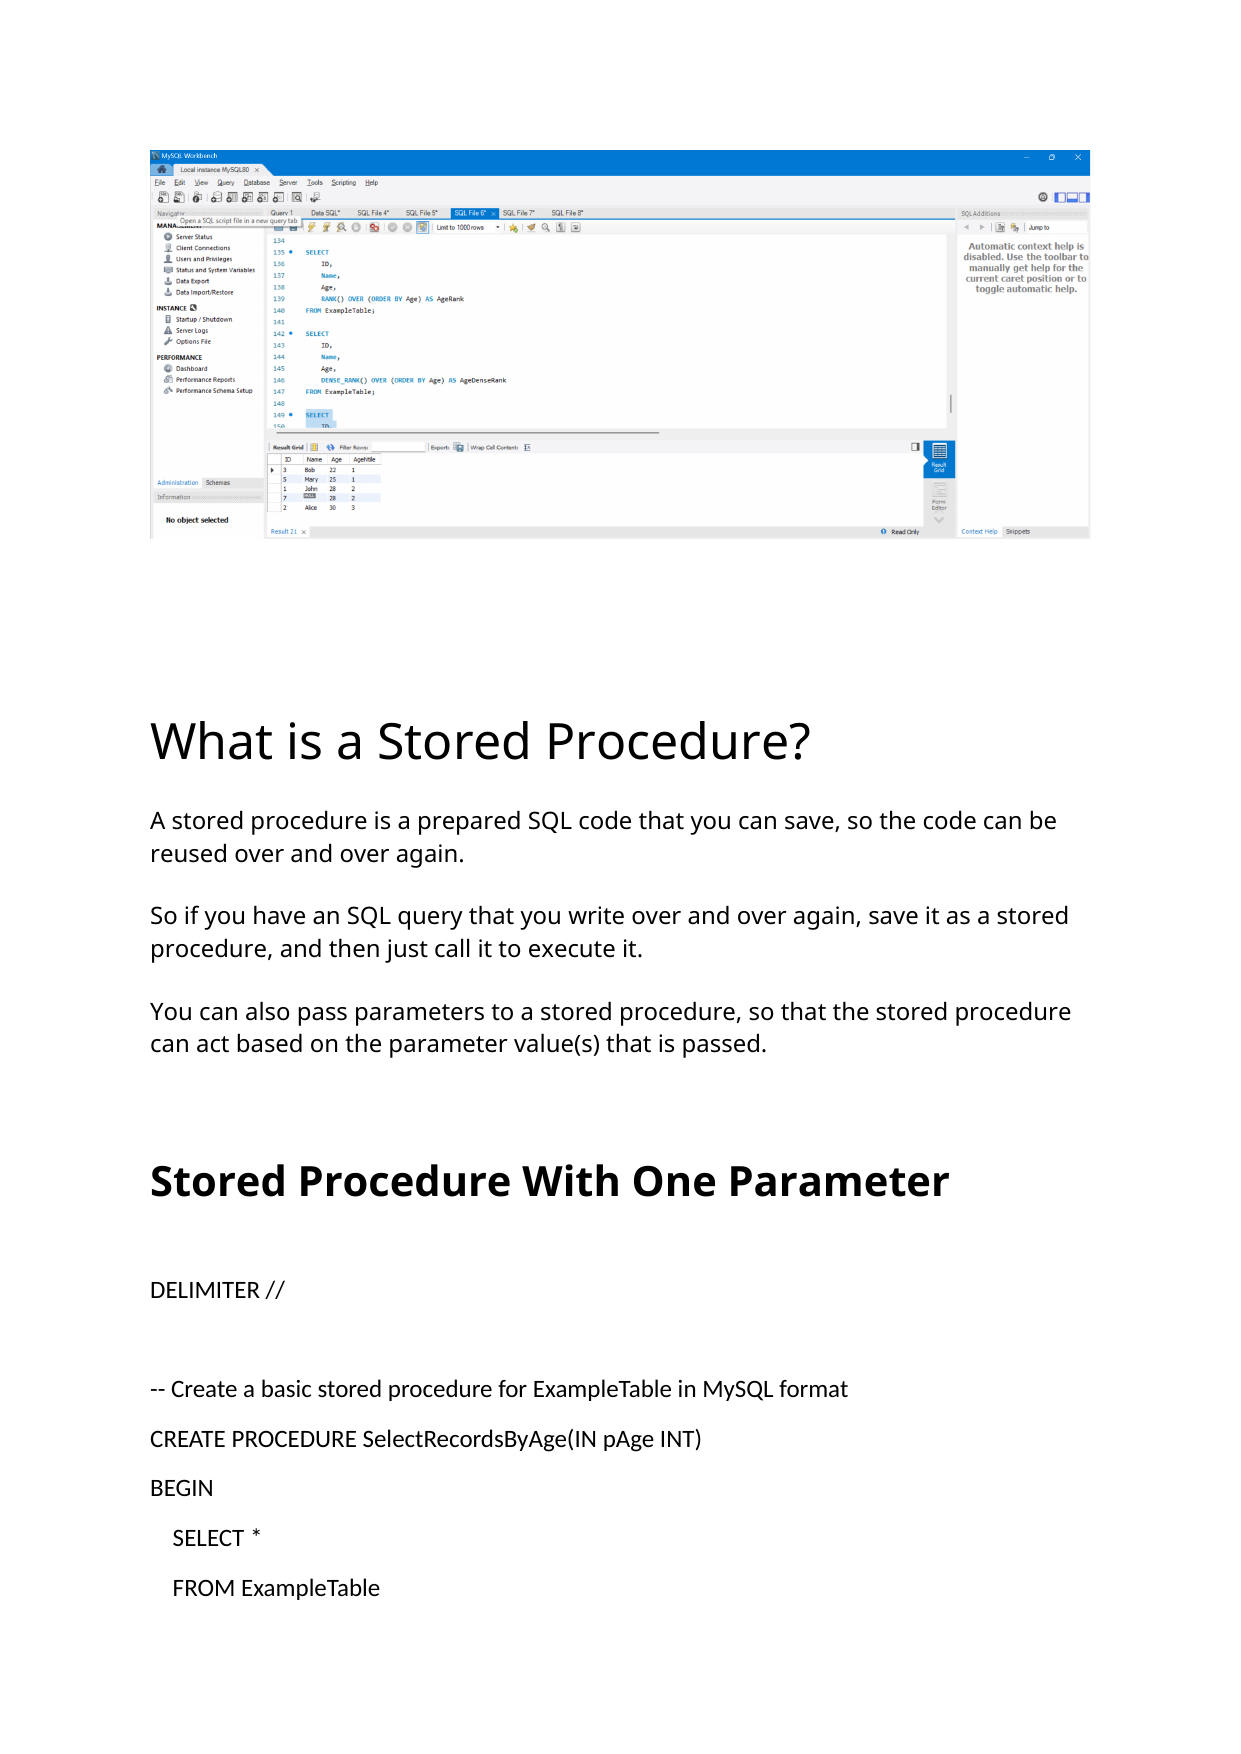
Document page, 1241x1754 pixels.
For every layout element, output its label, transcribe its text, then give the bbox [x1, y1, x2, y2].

text FROM ExampleTable [150, 1572, 1090, 1602]
text A stored procedure is a prepared SQL code that you can save, so the code can be reused over and over again. [150, 804, 1090, 869]
subtitle Stored Procedure With One Parameter [150, 1152, 1090, 1209]
text SELECT * [150, 1522, 1090, 1553]
text BEGIN [150, 1472, 1090, 1503]
text So if you have an SQL query that you write over and over again, save it as a stored procedure, and then just call it to execute it. [150, 899, 1090, 964]
text CREATE PROCEDURE SelectRecordsByAge(IN pAge INT) [150, 1423, 1090, 1453]
text What is a Stored Procedure? [150, 706, 1090, 774]
picture [150, 150, 1091, 539]
text You can also pass parameters to a stored procedure, so that the stored procedure can act based on the parameter value(s) that is passed. [150, 994, 1090, 1059]
text -- Create a basic stored procedure for ExampleTable in MySQL format [150, 1373, 1090, 1404]
text DELIMITER // [150, 1274, 1090, 1305]
